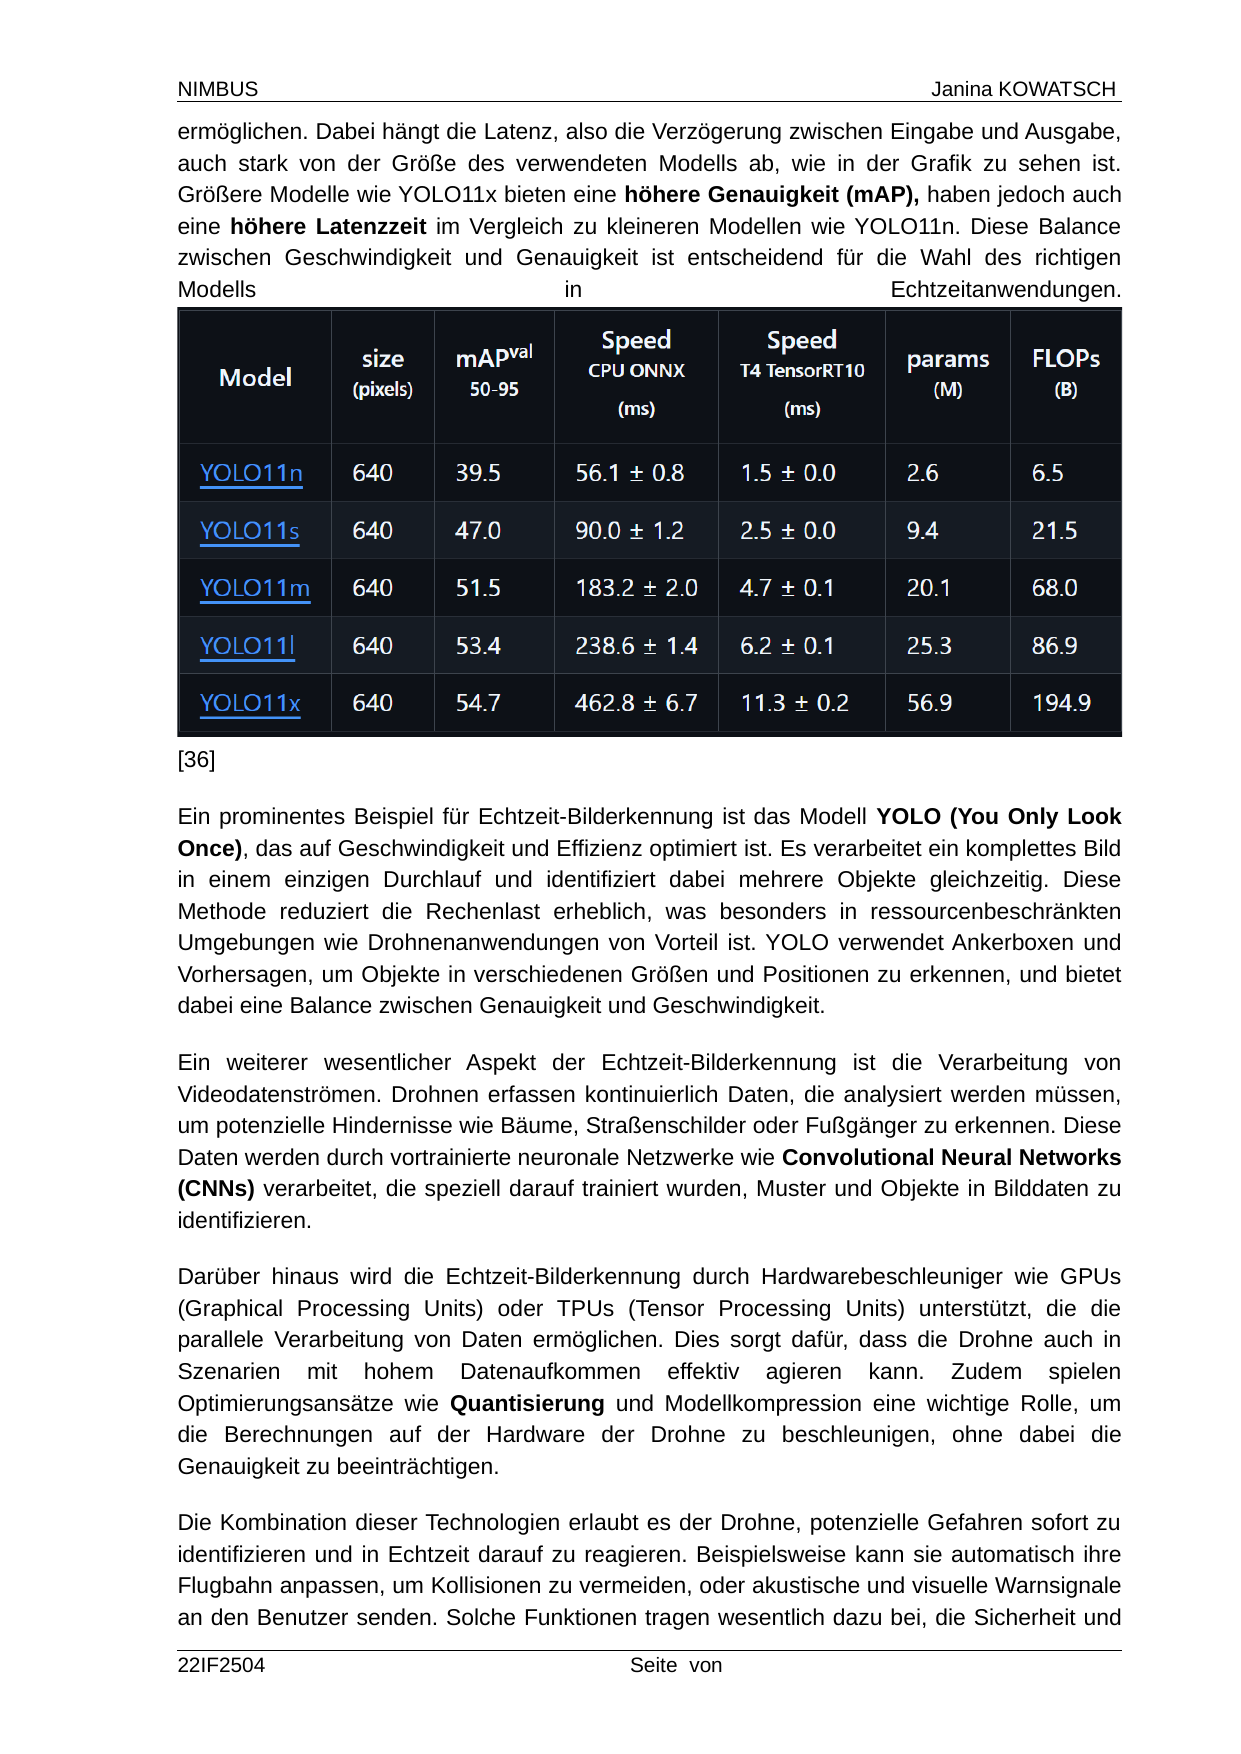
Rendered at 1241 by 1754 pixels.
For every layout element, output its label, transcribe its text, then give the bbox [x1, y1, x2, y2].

text Ein prominentes Beispiel für Echtzeit-Bilderkennung ist das Modell YOLO (You Only Look Once), das auf Geschwindigkeit und Effizienz optimiert ist. Es verarbeitet ein komplettes Bild in einem einzigen Durchlauf und identifiziert dabei mehrere Objekte gleichzeitig. Diese Methode reduziert die Rechenlast erheblich, was besonders in ressourcenbeschränkten Umgebungen wie Drohnenanwendungen von Vorteil ist. YOLO verwendet Ankerboxen und Vorhersagen, um Objekte in verschiedenen Größen und Positionen zu erkennen, und bietet dabei eine Balance zwischen Genauigkeit und Geschwindigkeit. [177, 803, 1122, 1019]
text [177, 1509, 1122, 1630]
picture [177, 307, 1123, 737]
text Ein weiterer wesentlicher Aspekt der Echtzeit-Bilderkennung ist die Verarbeitung von Videodatenströmen. Drohnen erfassen kontinuierlich Daten, die analysiert werden müssen, um potenzielle Hindernisse wie Bäume, Straßenschilder oder Fußgänger zu erkennen. Diese Daten werden durch vortrainierte neuronale Netzwerke wie Convolutional Neural Networks (CNNs) verarbeitet, die speziell darauf trainiert wurden, Muster und Objekte in Bilddaten zu identifizieren. [177, 1049, 1122, 1233]
text Darüber hinaus wird die Echtzeit-Bilderkennung durch Hardwarebeschleuniger wie GPUs (Graphical Processing Units) oder TPUs (Tensor Processing Units) unterstützt, die die parallele Verarbeitung von Daten ermöglichen. Dies sorgt dafür, dass die Drohne auch in Szenarien mit hohem Datenaufkommen effektiv agieren kann. Zudem spielen Optimierungsansätze wie Quantisierung und Modellkompression eine wichtige Rolle, um die Berechnungen auf der Hardware der Drohne zu beschleunigen, ohne dabei die Genauigkeit zu beeinträchtigen. [177, 1263, 1122, 1479]
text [177, 118, 1122, 307]
